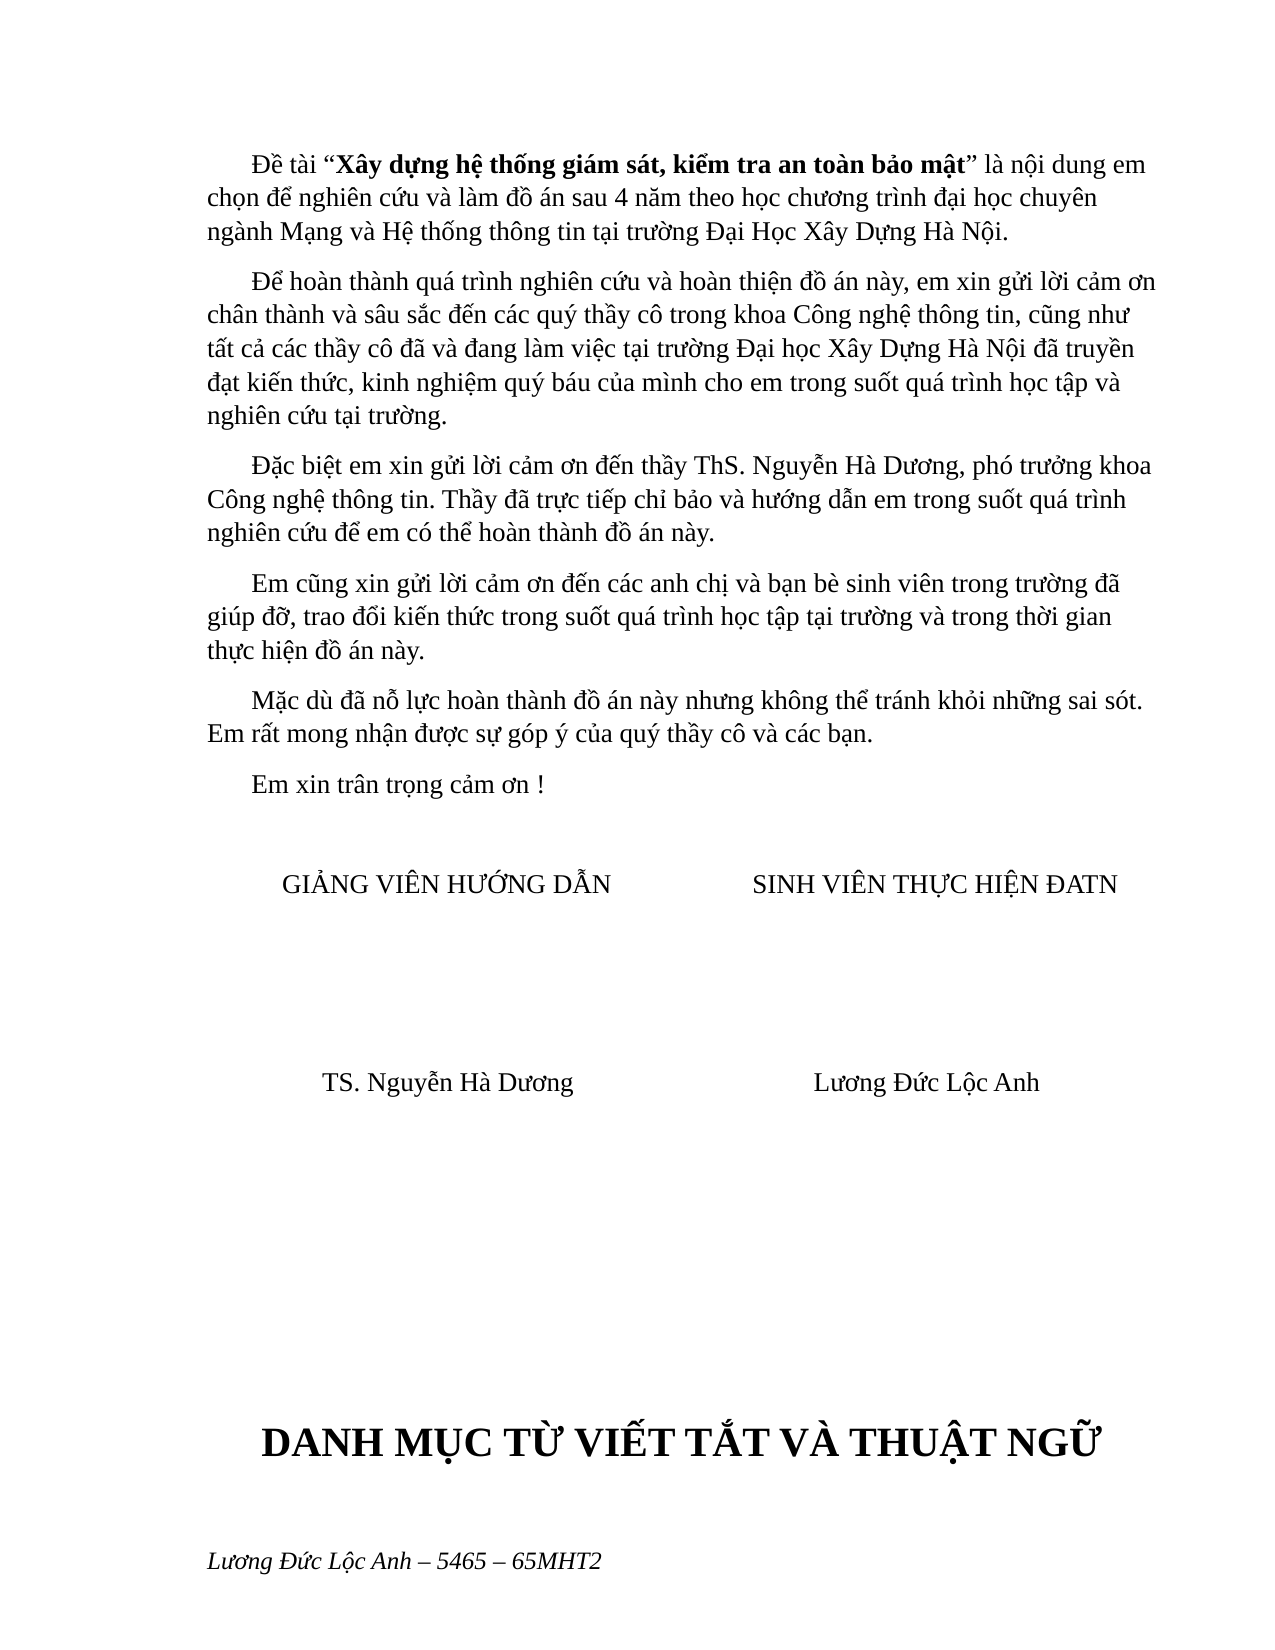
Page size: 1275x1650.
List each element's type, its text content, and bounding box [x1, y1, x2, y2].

text Để hoàn thành quá trình nghiên cứu và hoàn thiện đồ án này, em xin gửi lời cảm ơn chân thành và sâu sắc đến các quý thầy cô trong khoa Công nghệ thông tin, cũng như tất cả các thầy cô đã và đang làm việc tại trường Đại học Xây Dựng Hà Nội đã truyền đạt kiến thức, kinh nghiệm quý báu của mình cho em trong suốt quá trình học tập và nghiên cứu tại trường. [207, 265, 1157, 430]
subtitle DANH MỤC TỪ VIẾT TẮT VÀ THUẬT NGỮ [207, 1417, 1157, 1465]
text GIẢNG VIÊN HƯỚNG DẪN SINH VIÊN THỰC HIỆN ĐATN [207, 868, 1157, 899]
text Em cũng xin gửi lời cảm ơn đến các anh chị và bạn bè sinh viên trong trường đã giúp đỡ, trao đổi kiến thức trong suốt quá trình học tập tại trường và trong thời gian thực hiện đồ án này. [207, 567, 1157, 665]
text Mặc dù đã nỗ lực hoàn thành đồ án này nhưng không thể tránh khỏi những sai sót. Em rất mong nhận được sự góp ý của quý thầy cô và các bạn. [207, 684, 1157, 749]
text TS. Nguyễn Hà Dương Lương Đức Lộc Anh [282, 1066, 1157, 1097]
text Đặc biệt em xin gửi lời cảm ơn đến thầy ThS. Nguyễn Hà Dương, phó trưởng khoa Công nghệ thông tin. Thầy đã trực tiếp chỉ bảo và hướng dẫn em trong suốt quá trình nghiên cứu để em có thể hoàn thành đồ án này. [207, 449, 1157, 548]
text Đề tài “Xây dựng hệ thống giám sát, kiểm tra an toàn bảo mật” là nội dung em chọn để nghiên cứu và làm đồ án sau 4 năm theo học chương trình đại học chuyên ngành Mạng và Hệ thống thông tin tại trường Đại Học Xây Dựng Hà Nội. [207, 148, 1157, 246]
text Em xin trân trọng cảm ơn ! [207, 768, 1157, 799]
